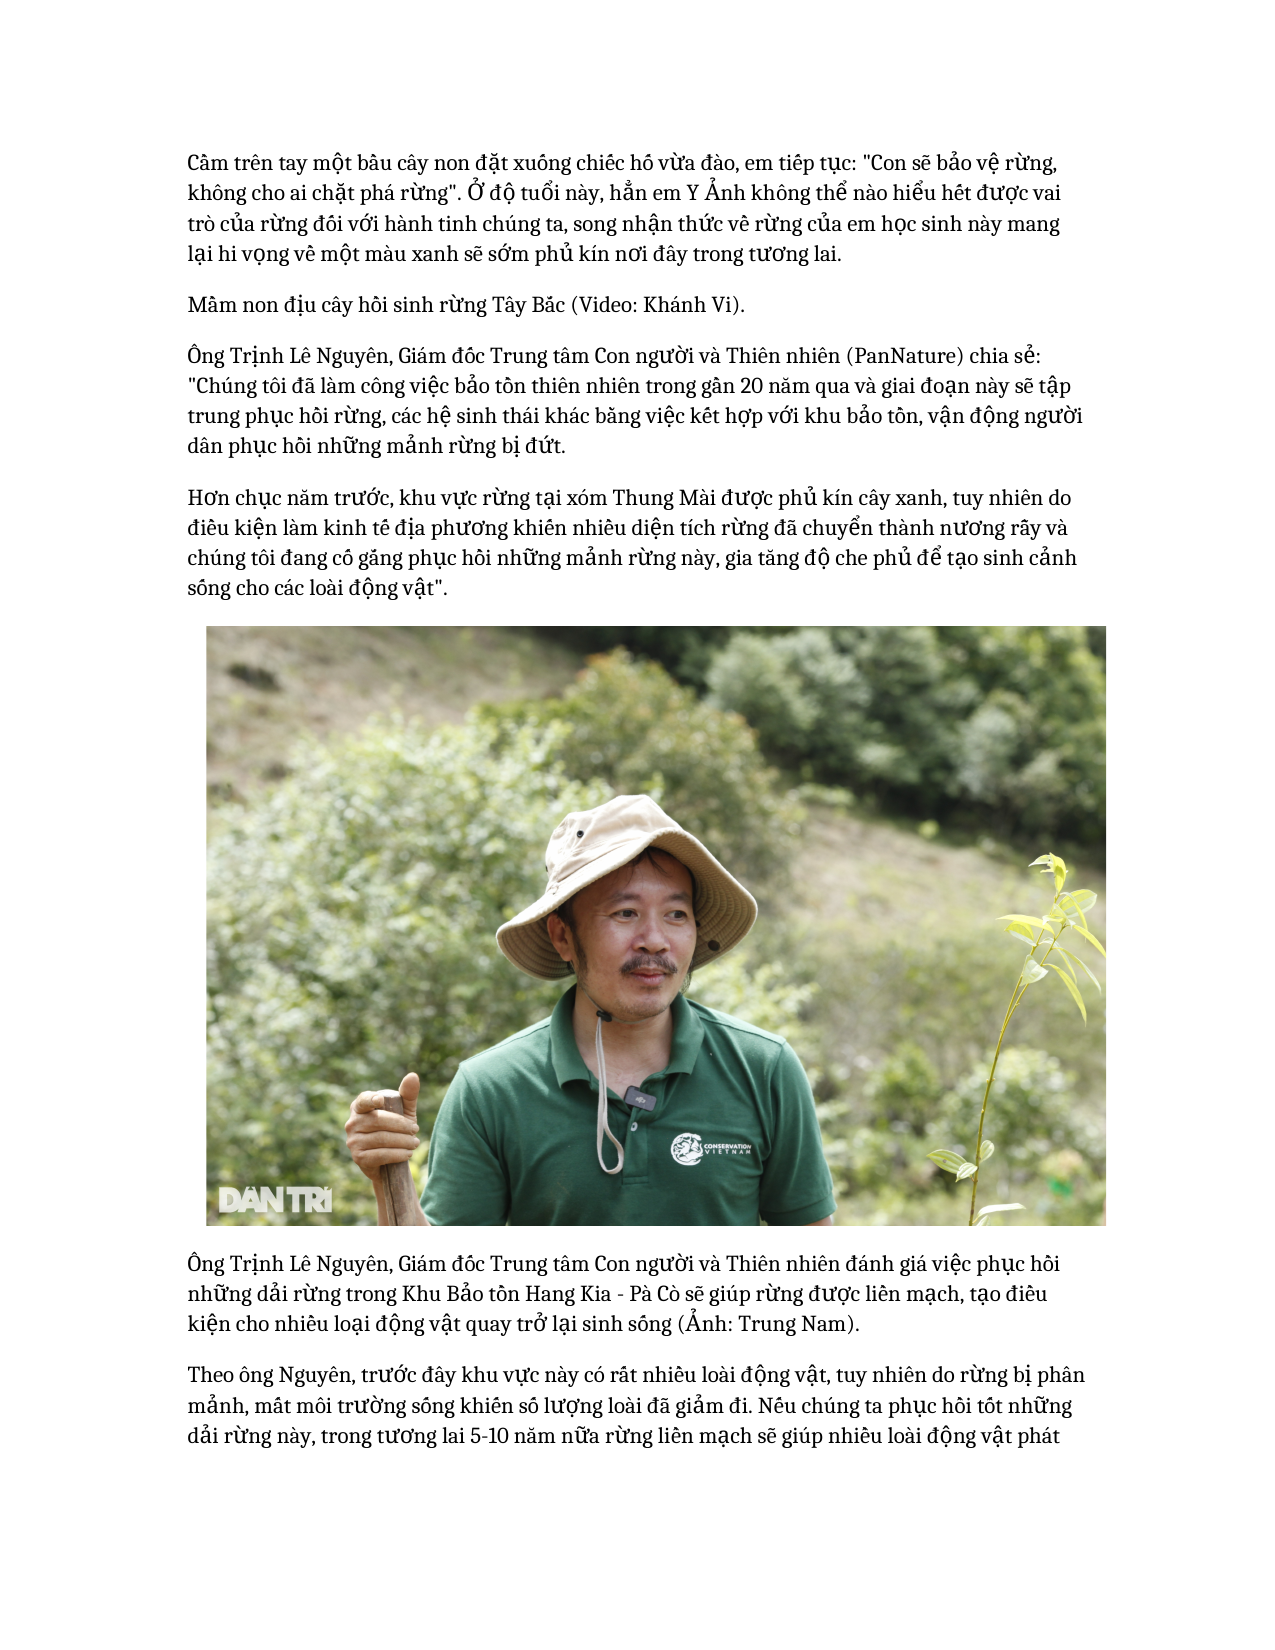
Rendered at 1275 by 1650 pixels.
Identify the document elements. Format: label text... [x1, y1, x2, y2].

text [187, 1362, 1087, 1449]
text Mầm non địu cây hồi sinh rừng Tây Bắc (Video: Khánh Vi). [187, 292, 1087, 318]
picture [206, 626, 1107, 1226]
text Ông Trịnh Lê Nguyên, Giám đốc Trung tâm Con người và Thiên nhiên (PanNature) chia sẻ: "Chúng tôi đã làm công việc bảo tồn thiên nhiên trong gần 20 năm qua và giai đoạn này sẽ tập trung phục hồi rừng, các hệ sinh thái khác bằng việc kết hợp với khu bảo tồn, vận động người dân phục hồi những mảnh rừng bị đứt. [187, 343, 1087, 460]
text Hơn chục năm trước, khu vực rừng tại xóm Thung Mài được phủ kín cây xanh, tuy nhiên do điều kiện làm kinh tế địa phương khiến nhiều diện tích rừng đã chuyển thành nương rẫy và chúng tôi đang cố gắng phục hồi những mảnh rừng này, gia tăng độ che phủ để tạo sinh cảnh sống cho các loài động vật". [187, 484, 1087, 601]
text Cầm trên tay một bầu cây non đặt xuống chiếc hố vừa đào, em tiếp tục: "Con sẽ bảo vệ rừng, không cho ai chặt phá rừng". Ở độ tuổi này, hẳn em Y Ảnh không thể nào hiểu hết được vai trò của rừng đối với hành tinh chúng ta, song nhận thức về rừng của em học sinh này mang lại hi vọng về một màu xanh sẽ sớm phủ kín nơi đây trong tương lai. [187, 150, 1087, 267]
text Ông Trịnh Lê Nguyên, Giám đốc Trung tâm Con người và Thiên nhiên đánh giá việc phục hồi những dải rừng trong Khu Bảo tồn Hang Kia - Pà Cò sẽ giúp rừng được liền mạch, tạo điều kiện cho nhiều loại động vật quay trở lại sinh sống (Ảnh: Trung Nam). [187, 1251, 1087, 1337]
